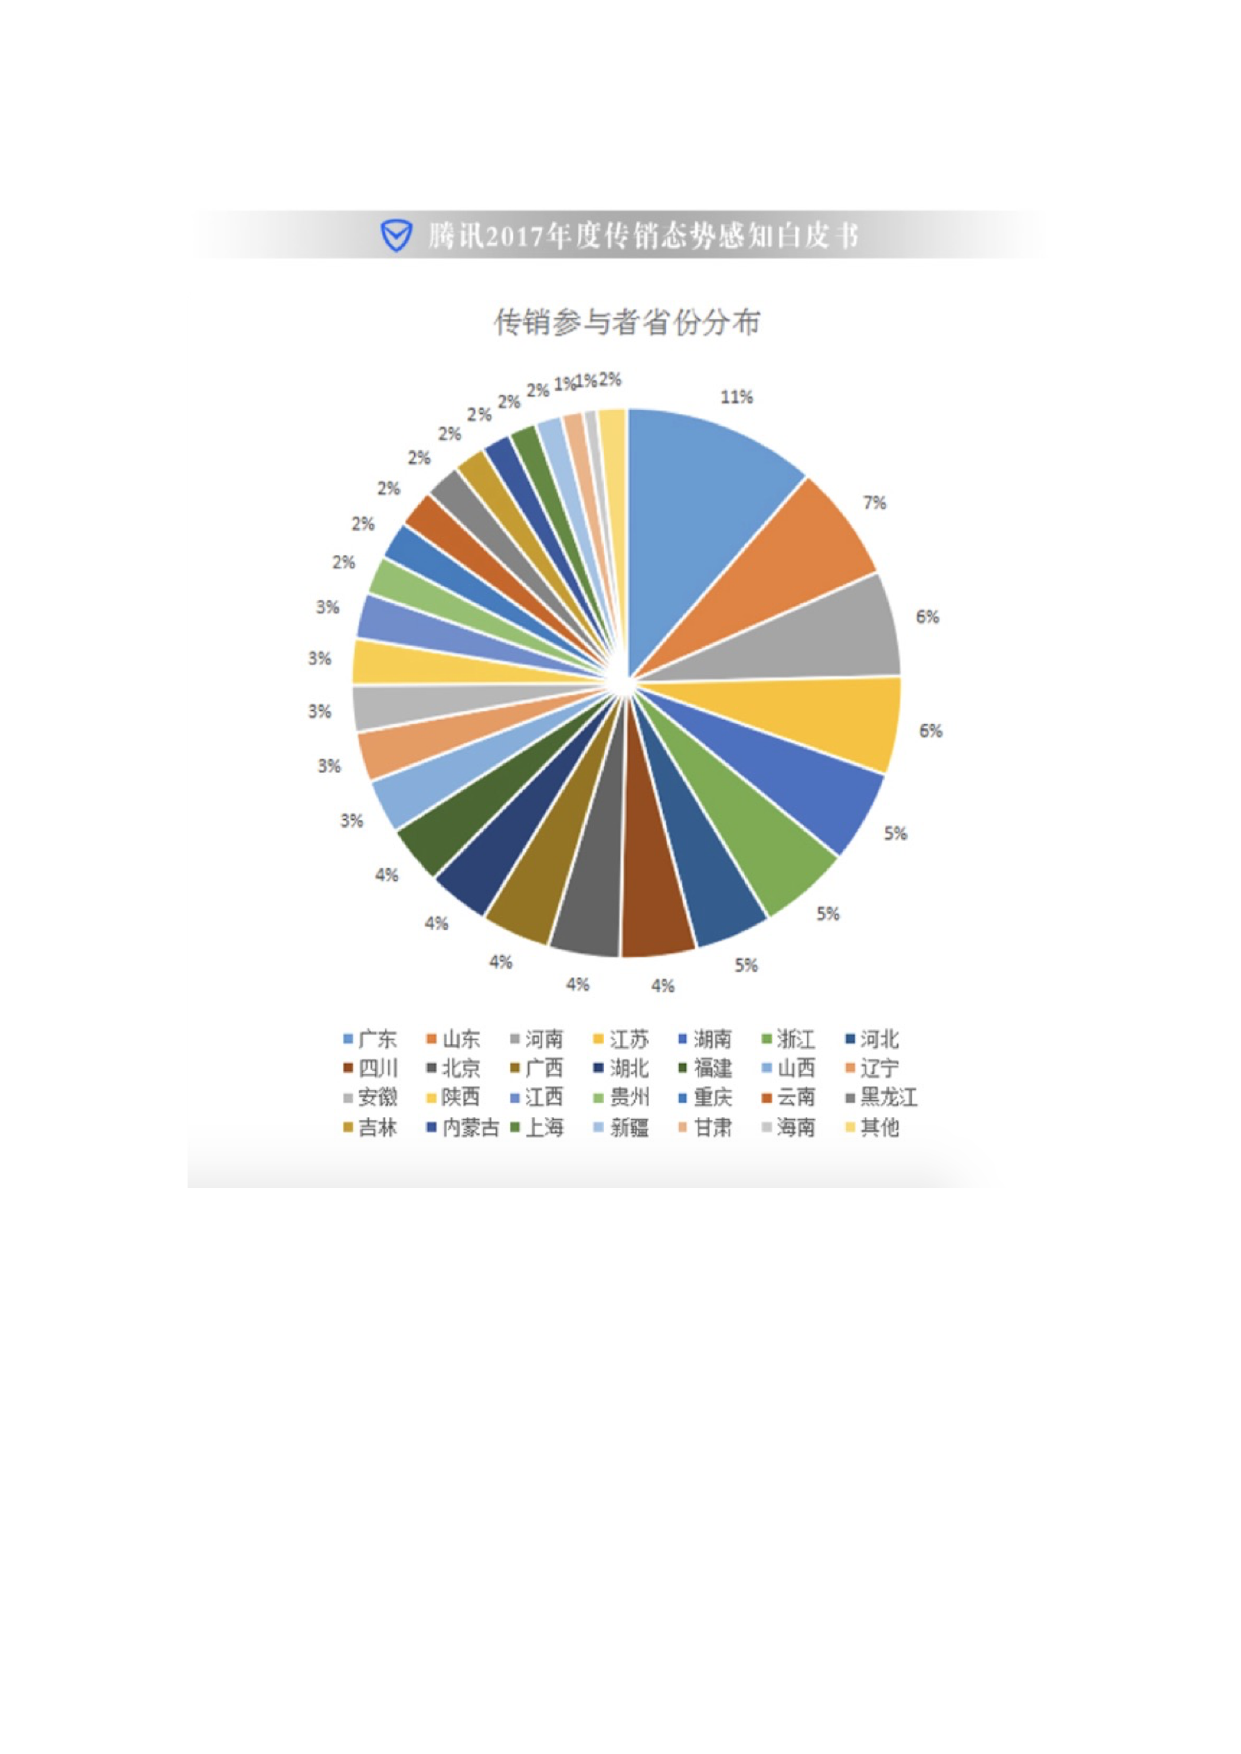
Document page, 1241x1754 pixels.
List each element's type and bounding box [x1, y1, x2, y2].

picture [187, 162, 1053, 1188]
